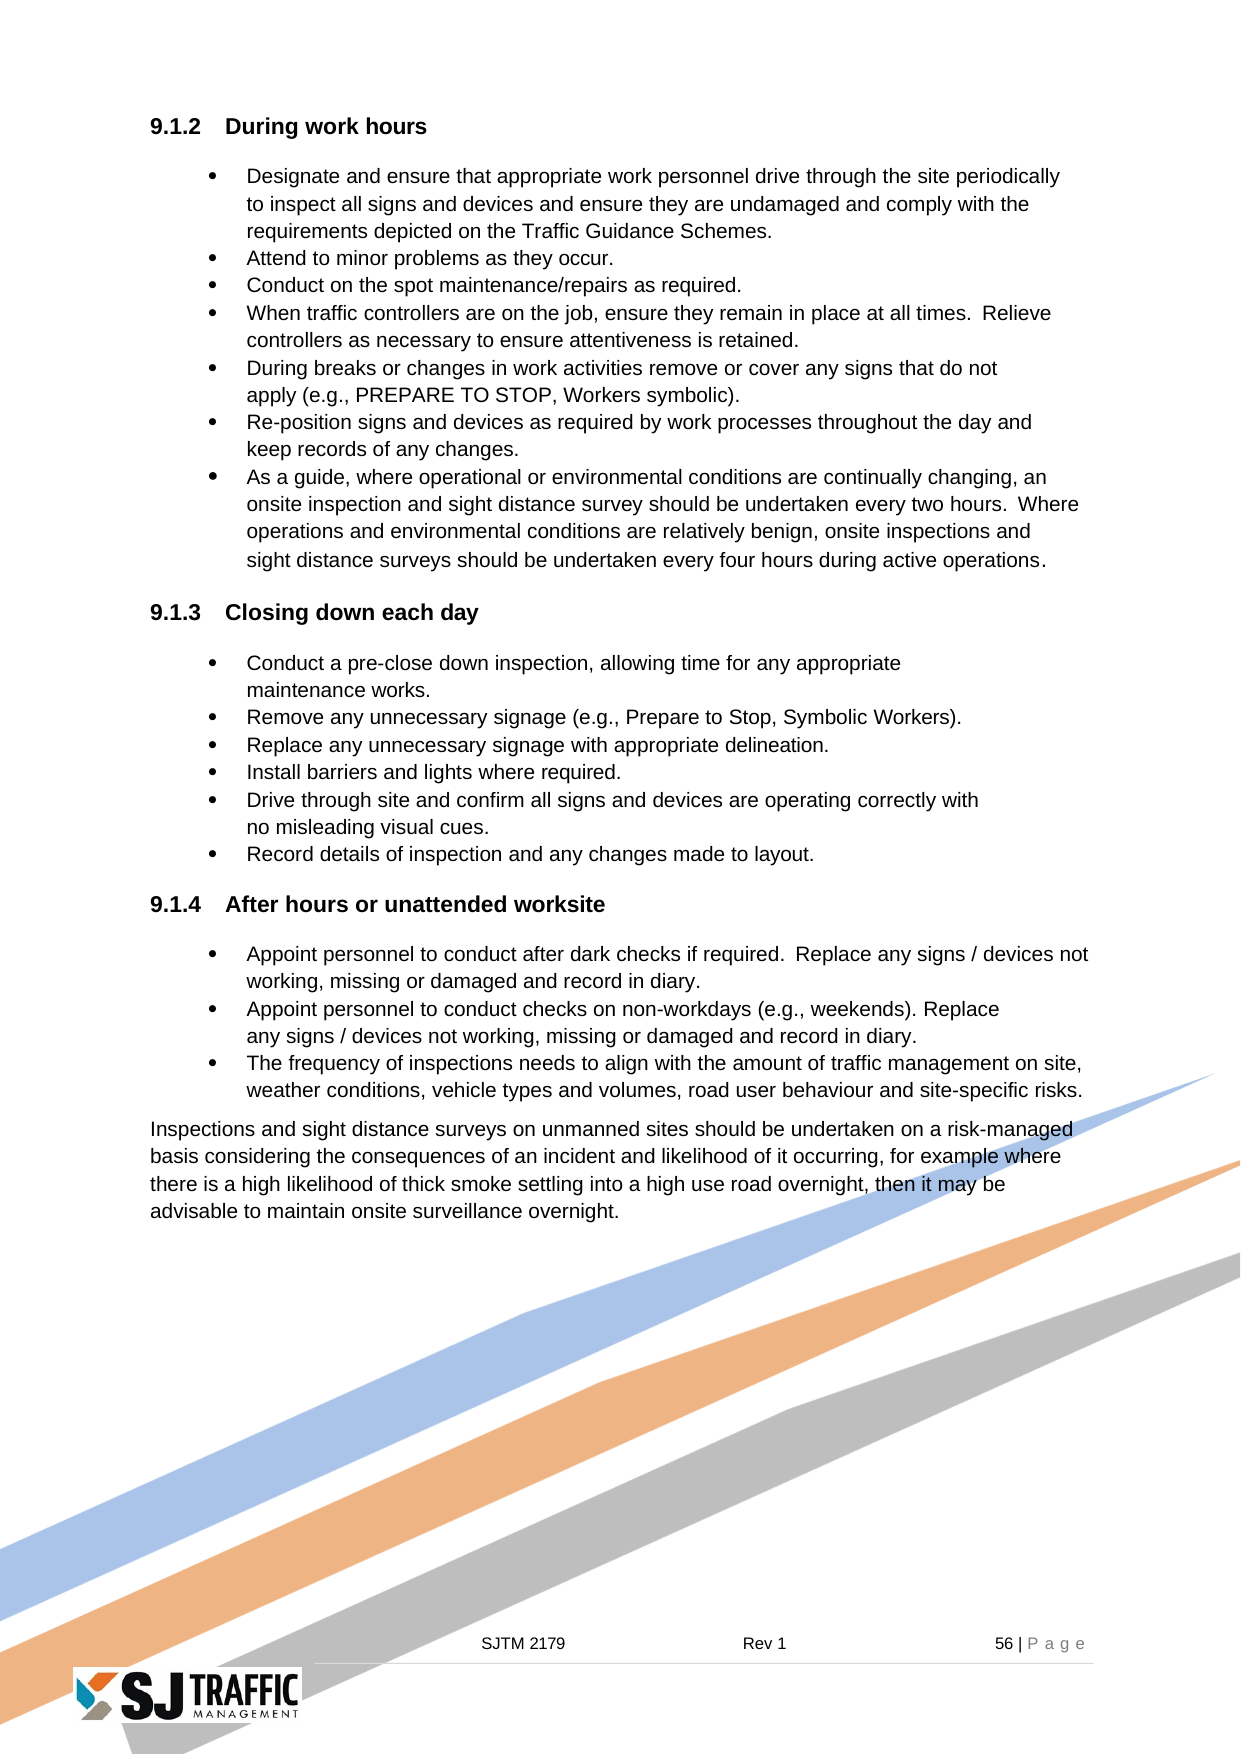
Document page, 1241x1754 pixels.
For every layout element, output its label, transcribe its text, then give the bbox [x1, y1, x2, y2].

list Remove any unnecessary signage (e.g., Prepare to Stop, Symbolic Workers). [209, 705, 1213, 729]
text Inspections and sight distance surveys on unmanned sites should be undertaken on a risk-managed basis considering the consequences of an incident and likelihood of it occurring, for example where there is a high likelihood of thick smoke settling into a high use road overnight, then it may be advisable to maintain onsite surveillance overnight. [150, 1117, 1092, 1223]
list Attend to minor problems as they occur. [209, 246, 1213, 270]
list Re-position signs and devices as required by work processes throughout the day and keep records of any changes. [209, 410, 1082, 461]
subtitle During work hours [150, 113, 1213, 139]
list Install barriers and lights where required. [209, 760, 1213, 784]
list The frequency of inspections needs to align with the amount of traffic management on site, weather conditions, vehicle types and volumes, road user behaviour and site-specific risks. [209, 1051, 1083, 1102]
list During breaks or changes in work activities remove or cover any signs that do not apply (e.g., PREPARE TO STOP, Workers symbolic). [209, 355, 1052, 406]
list Drive through site and confirm all signs and devices are operating correctly with no misleading visual cues. [209, 788, 1007, 839]
list When traffic controllers are on the job, ensure they remain in place at all times. Relieve controllers as necessary to ensure attentiveness is retained. [209, 301, 1052, 352]
list As a guide, where operational or environmental conditions are continually changing, an onsite inspection and sight distance survey should be undertaken every two hours. Where operations and environmental conditions are relatively benign, onsite inspections and sight distance surveys should be undertaken every four hours during active operations. [209, 465, 1080, 573]
list Designate and ensure that appropriate work personnel drive through the site periodically to inspect all signs and devices and ensure they are undamaged and comply with the requirements depicted on the Traffic Guidance Schemes. [209, 164, 1082, 242]
picture [0, 1073, 1241, 1754]
list Conduct a pre-close down inspection, allowing time for any appropriate maintenance works. [209, 650, 1026, 701]
list Replace any unnecessary signage with appropriate delineation. [209, 732, 1213, 757]
text SJTM 2179 Rev 1 56 | P a g e [481, 1633, 1213, 1653]
subtitle Closing down each day [150, 599, 1213, 625]
list Conduct on the spot maintenance/repairs as required. [209, 273, 1213, 297]
list Appoint personnel to conduct checks on non-workdays (e.g., weekends). Replace any signs / devices not working, missing or damaged and record in diary. [209, 996, 1038, 1047]
list Appoint personnel to conduct after dark checks if required. Replace any signs / devices not working, missing or damaged and record in diary. [209, 942, 1089, 993]
subtitle After hours or unattended worksite [150, 891, 1213, 917]
list Record details of inspection and any changes made to layout. [209, 842, 1213, 866]
